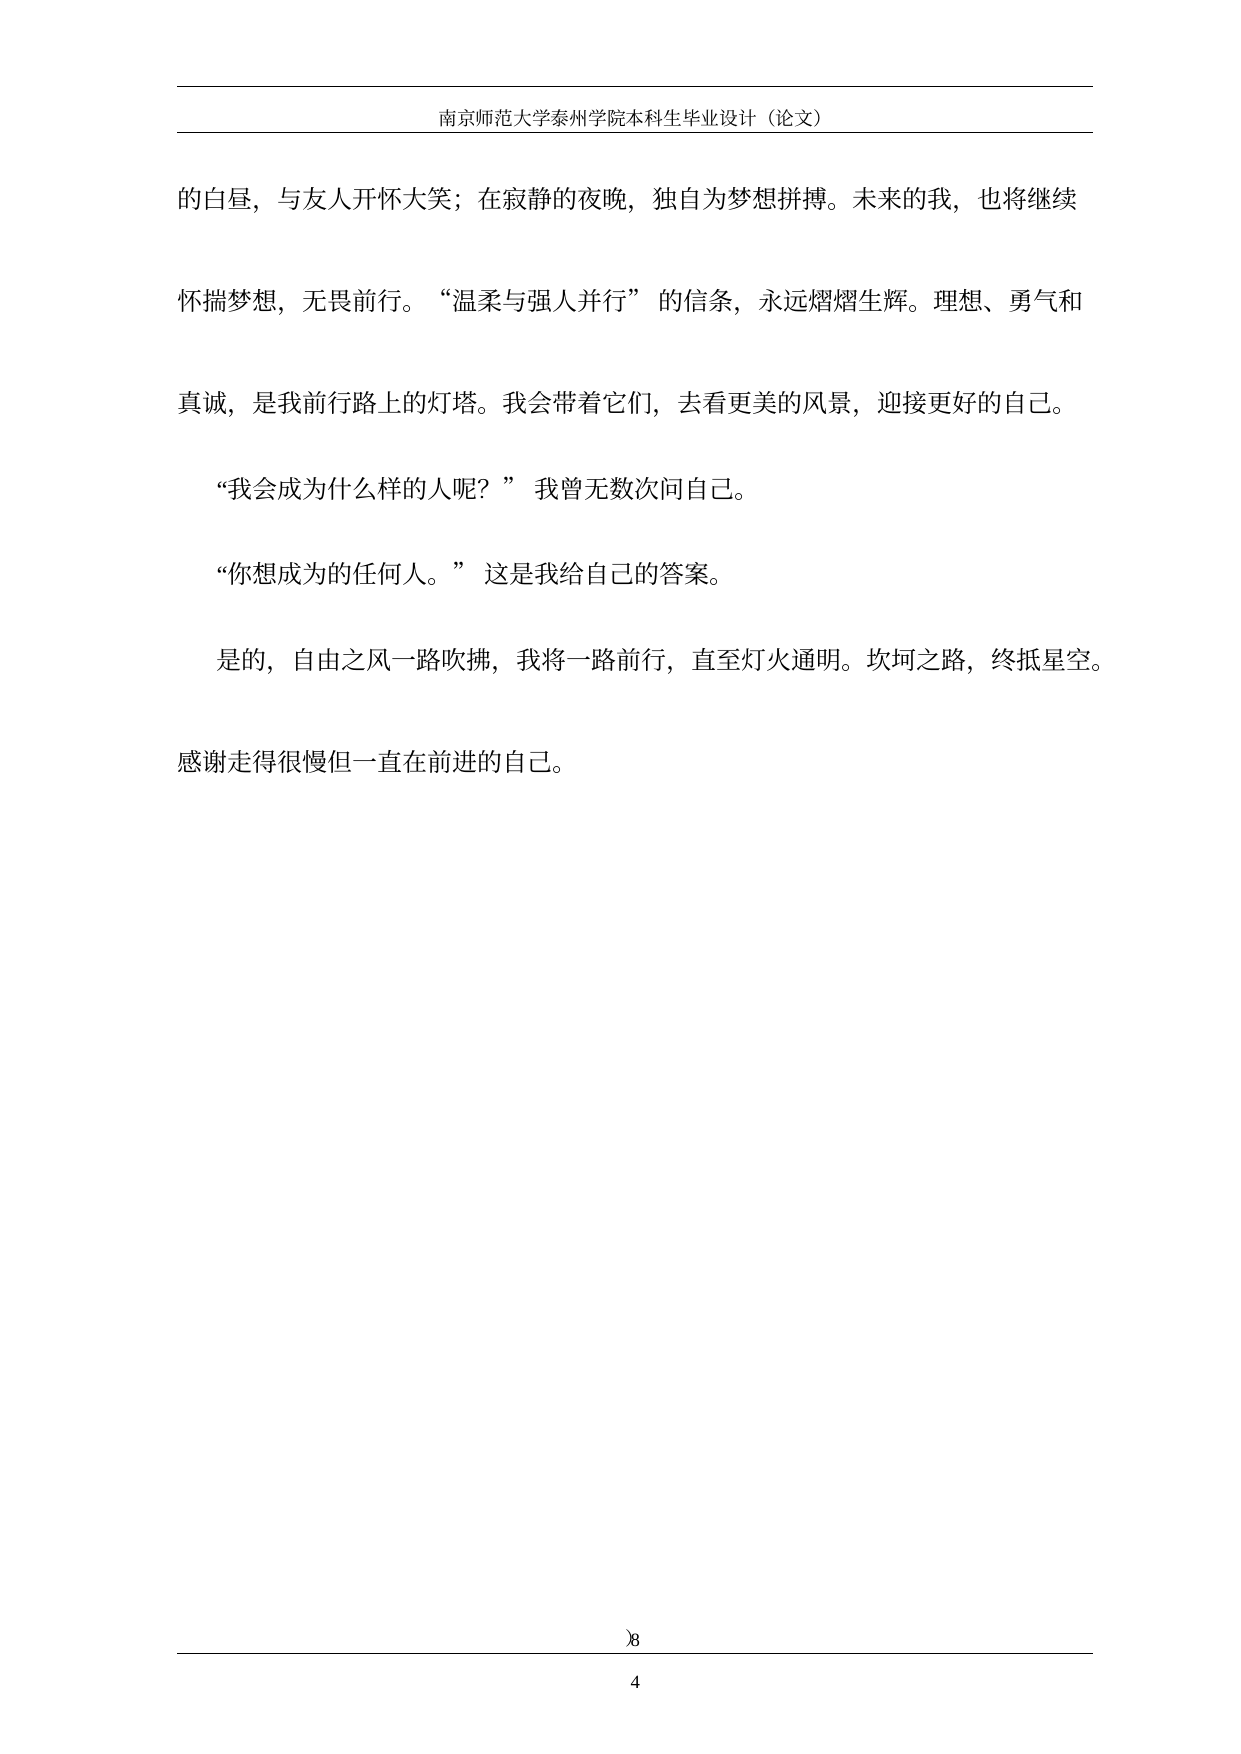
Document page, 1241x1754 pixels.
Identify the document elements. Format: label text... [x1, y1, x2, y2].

text “你想成为的任何人。” 这是我给自己的答案。 [177, 539, 1093, 607]
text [177, 164, 1093, 436]
text 是的，自由之风一路吹拂，我将一路前行，直至灯火通明。坎坷之路，终抵星空。感谢走得很慢但一直在前进的自己。 [177, 625, 1093, 795]
text “我会成为什么样的人呢？” 我曾无数次问自己。 [177, 453, 1093, 521]
